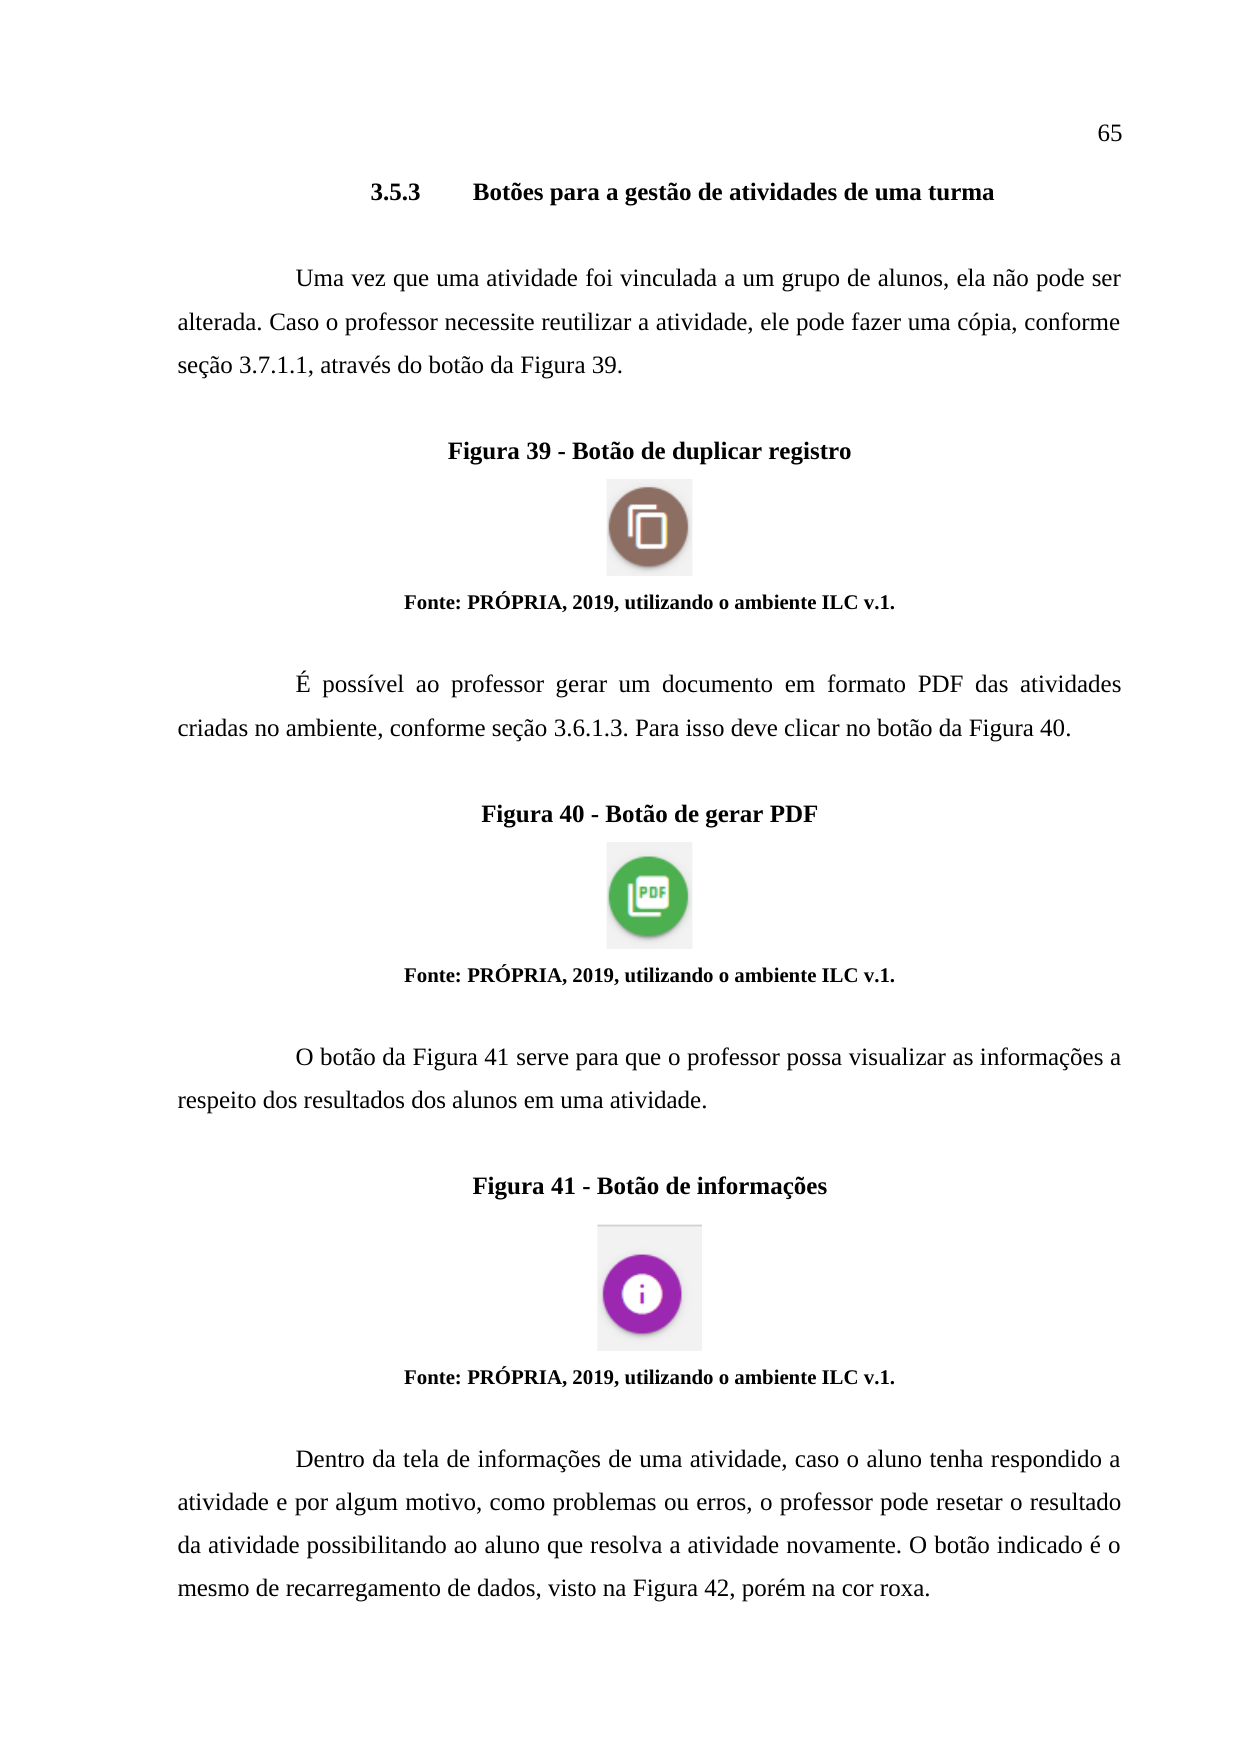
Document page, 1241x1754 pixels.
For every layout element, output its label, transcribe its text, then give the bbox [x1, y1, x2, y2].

text Fonte: PRÓPRIA, 2019, utilizando o ambiente ILC v.1. [177, 963, 1122, 987]
picture [606, 479, 693, 576]
text Uma vez que uma atividade foi vinculada a um grupo de alunos, ela não pode ser alterada. Caso o professor necessite reutilizar a atividade, ele pode fazer uma cópia, conforme seção 3.7.1.1, através do botão da Figura 39. [177, 263, 1122, 378]
picture [606, 842, 693, 949]
text É possível ao professor gerar um documento em formato PDF das atividades criadas no ambiente, conforme seção 3.6.1.3. Para isso deve clicar no botão da Figura 40. [177, 669, 1122, 741]
text O botão da Figura 41 serve para que o professor possa visualizar as informações a respeito dos resultados dos alunos em uma atividade. [177, 1042, 1122, 1114]
text Fonte: PRÓPRIA, 2019, utilizando o ambiente ILC v.1. [177, 1364, 1122, 1389]
text Dentro da tela de informações de uma atividade, caso o aluno tenha respondido a atividade e por algum motivo, como problemas ou erros, o professor pode resetar o resultado da atividade possibilitando ao aluno que resolva a atividade novamente. O botão indicado é o mesmo de recarregamento de dados, visto na Figura 42, porém na cor roxa. [177, 1444, 1122, 1602]
text Fonte: PRÓPRIA, 2019, utilizando o ambiente ILC v.1. [177, 590, 1122, 614]
subtitle Botões para a gestão de atividades de uma turma [252, 177, 1122, 206]
picture [597, 1214, 702, 1351]
